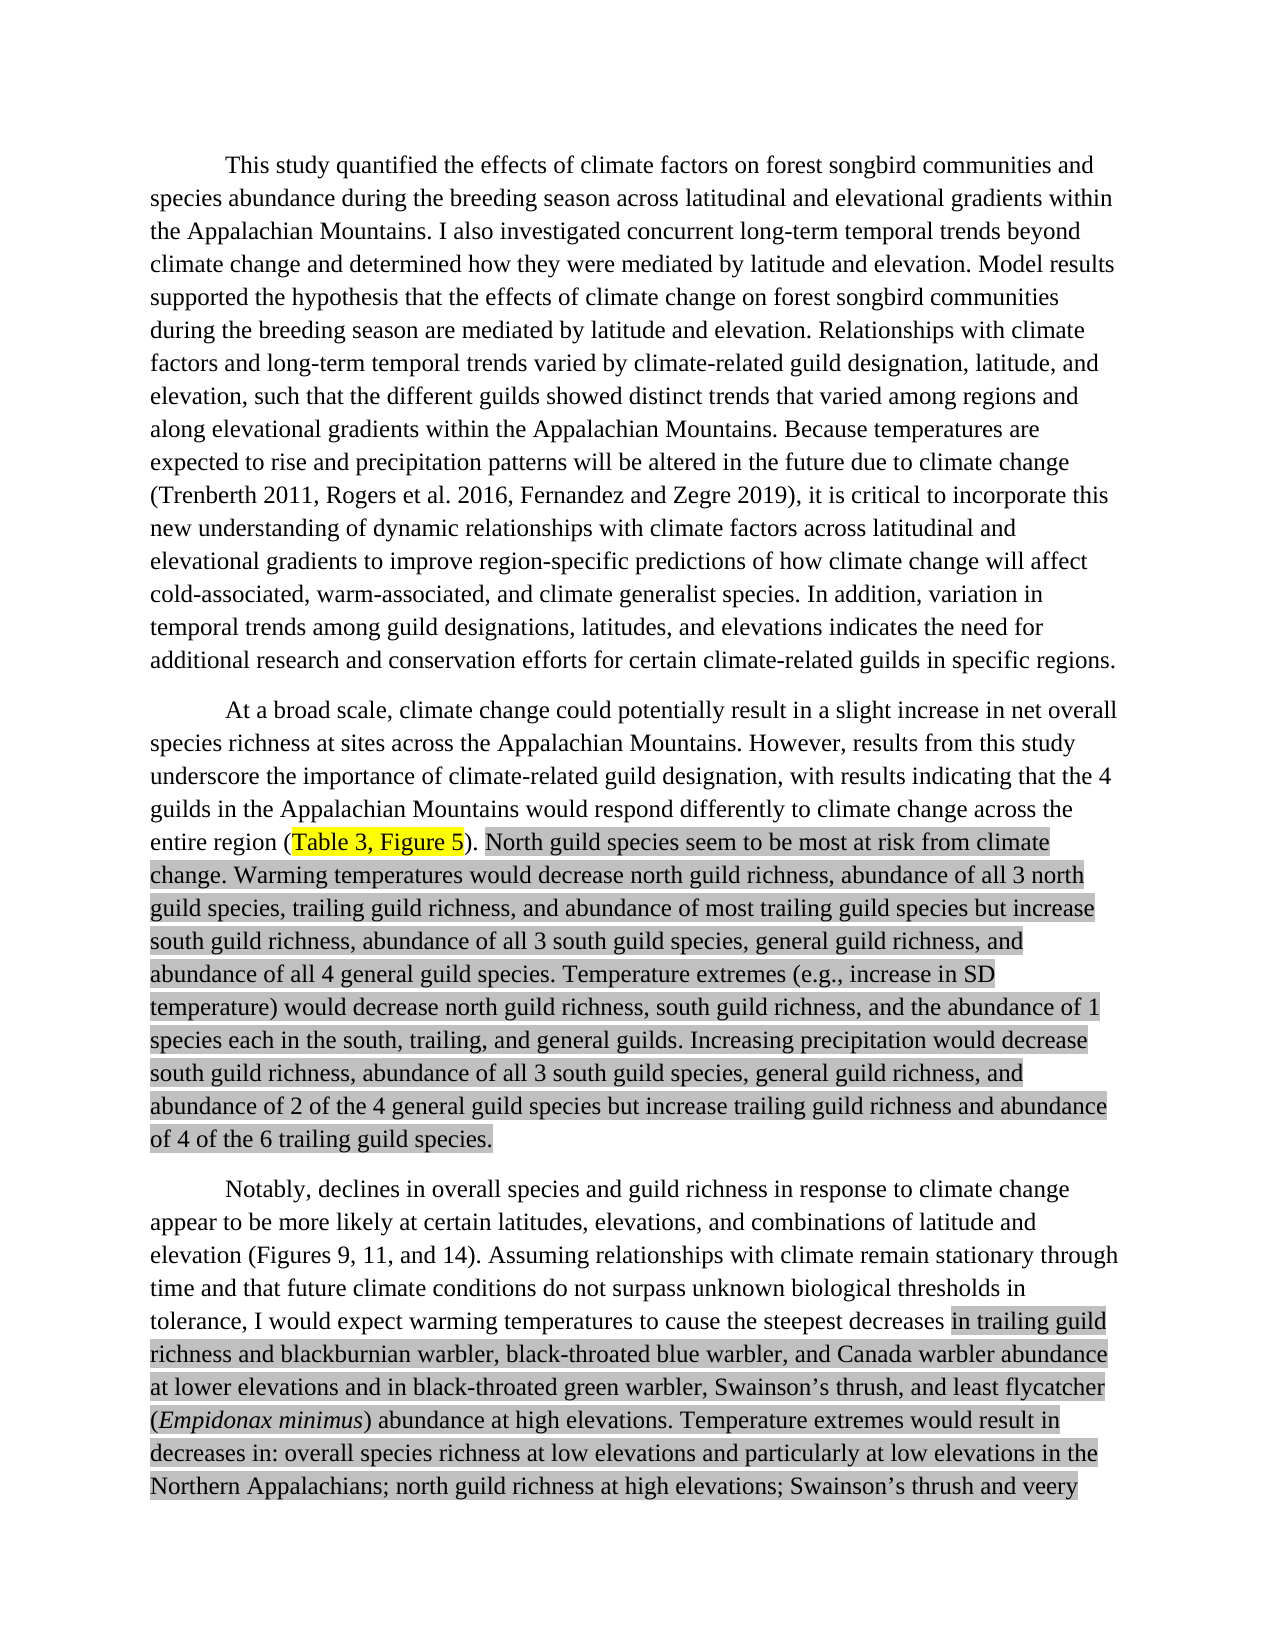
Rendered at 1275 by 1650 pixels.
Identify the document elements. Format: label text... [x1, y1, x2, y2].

text At a broad scale, climate change could potentially result in a slight increase in net overall species richness at sites across the Appalachian Mountains. However, results from this study underscore the importance of climate-related guild designation, with results indicating that the 4 guilds in the Appalachian Mountains would respond differently to climate change across the entire region (Table 3, Figure 5). North guild species seem to be most at risk from climate change. Warming temperatures would decrease north guild richness, abundance of all 3 north guild species, trailing guild richness, and abundance of most trailing guild species but increase south guild richness, abundance of all 3 south guild species, general guild richness, and abundance of all 4 general guild species. Temperature extremes (e.g., increase in SD temperature) would decrease north guild richness, south guild richness, and the abundance of 1 species each in the south, trailing, and general guilds. Increasing precipitation would decrease south guild richness, abundance of all 3 south guild species, general guild richness, and abundance of 2 of the 4 general guild species but increase trailing guild richness and abundance of 4 of the 6 trailing guild species. [150, 695, 1125, 1153]
text This study quantified the effects of climate factors on forest songbird communities and species abundance during the breeding season across latitudinal and elevational gradients within the Appalachian Mountains. I also investigated concurrent long-term temporal trends beyond climate change and determined how they were mediated by latitude and elevation. Model results supported the hypothesis that the effects of climate change on forest songbird communities during the breeding season are mediated by latitude and elevation. Relationships with climate factors and long-term temporal trends varied by climate-related guild designation, latitude, and elevation, such that the different guilds showed distinct trends that varied among regions and along elevational gradients within the Appalachian Mountains. Because temperatures are expected to rise and precipitation patterns will be altered in the future due to climate change (Trenberth 2011, Rogers et al. 2016, Fernandez and Zegre 2019), it is critical to incorporate this new understanding of dynamic relationships with climate factors across latitudinal and elevational gradients to improve region-specific predictions of how climate change will affect cold-associated, warm-associated, and climate generalist species. In addition, variation in temporal trends among guild designations, latitudes, and elevations indicates the need for additional research and conservation efforts for certain climate-related guilds in specific regions. [150, 150, 1125, 674]
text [150, 1174, 1125, 1500]
